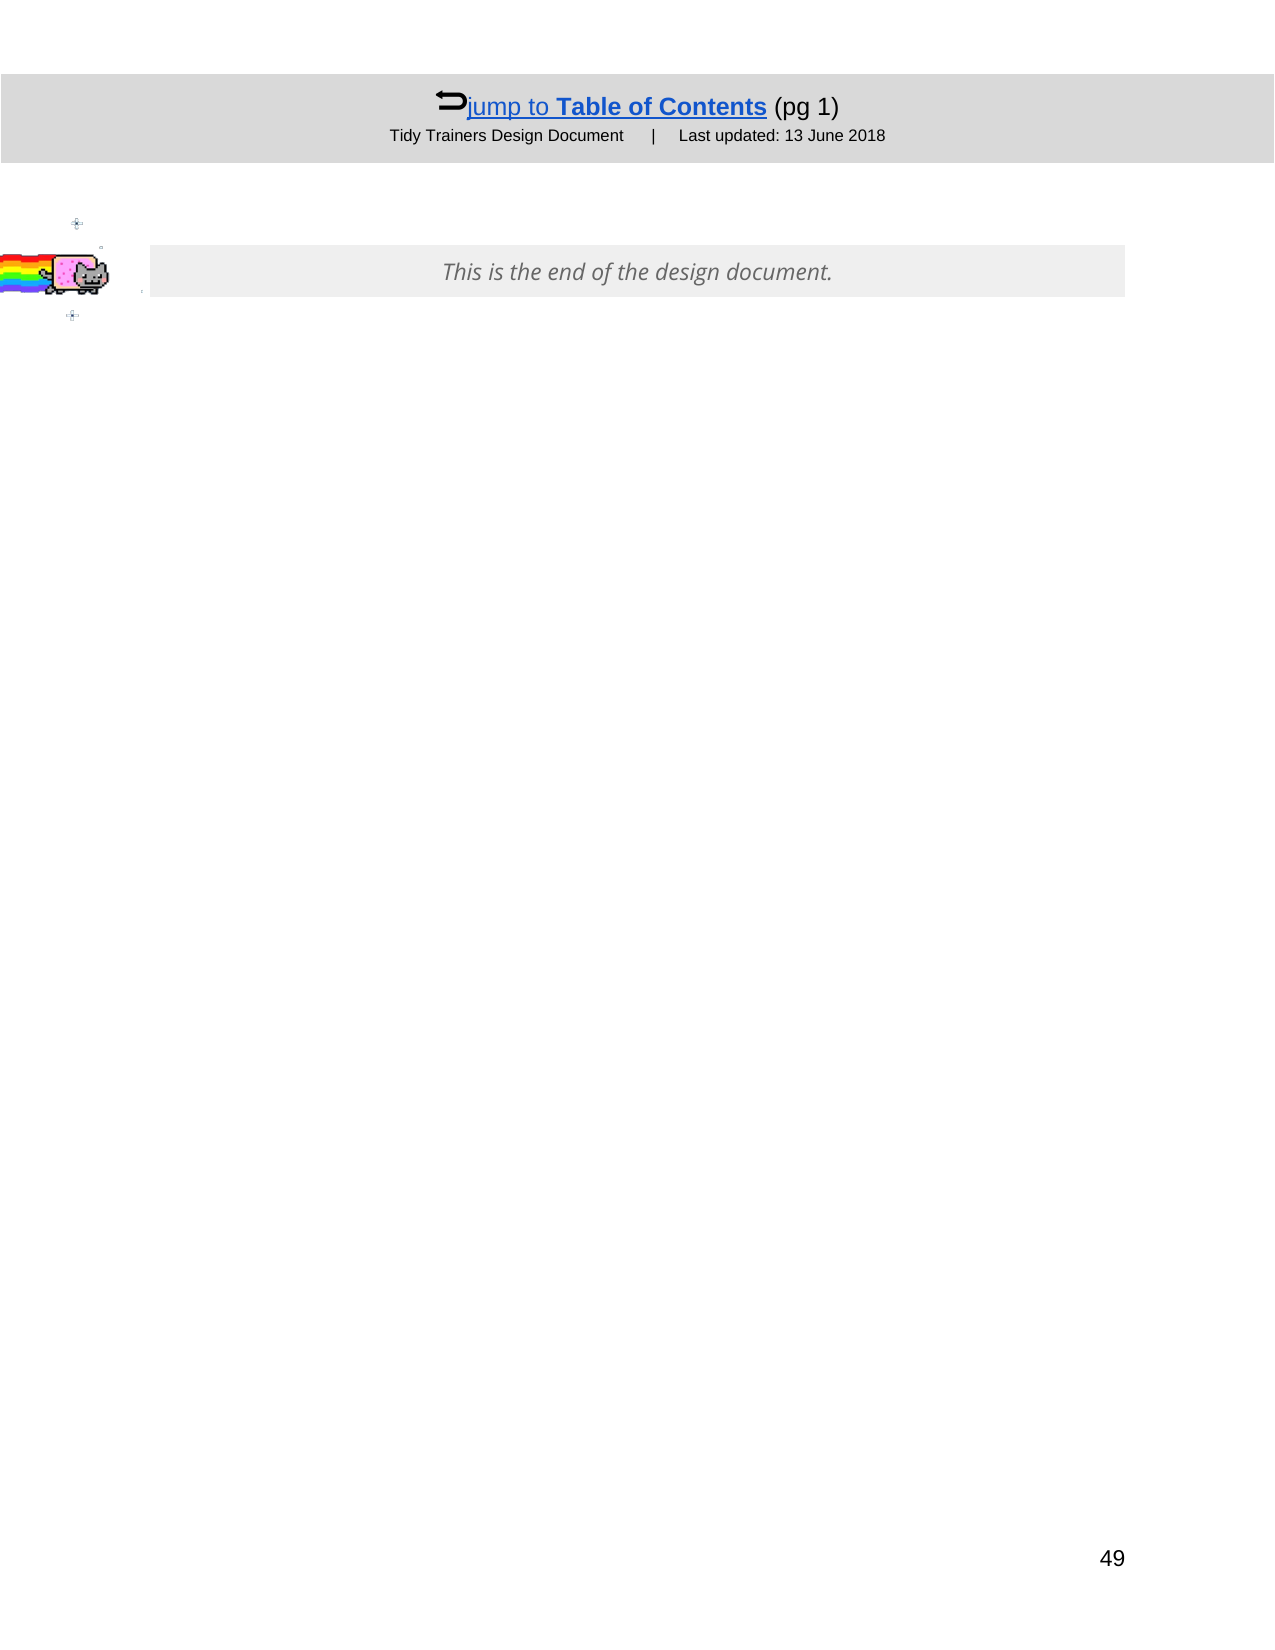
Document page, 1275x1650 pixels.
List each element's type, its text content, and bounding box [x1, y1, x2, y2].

picture [0, 211, 143, 330]
picture [435, 84, 467, 116]
table_header This is the end of the design document. [150, 245, 1125, 297]
